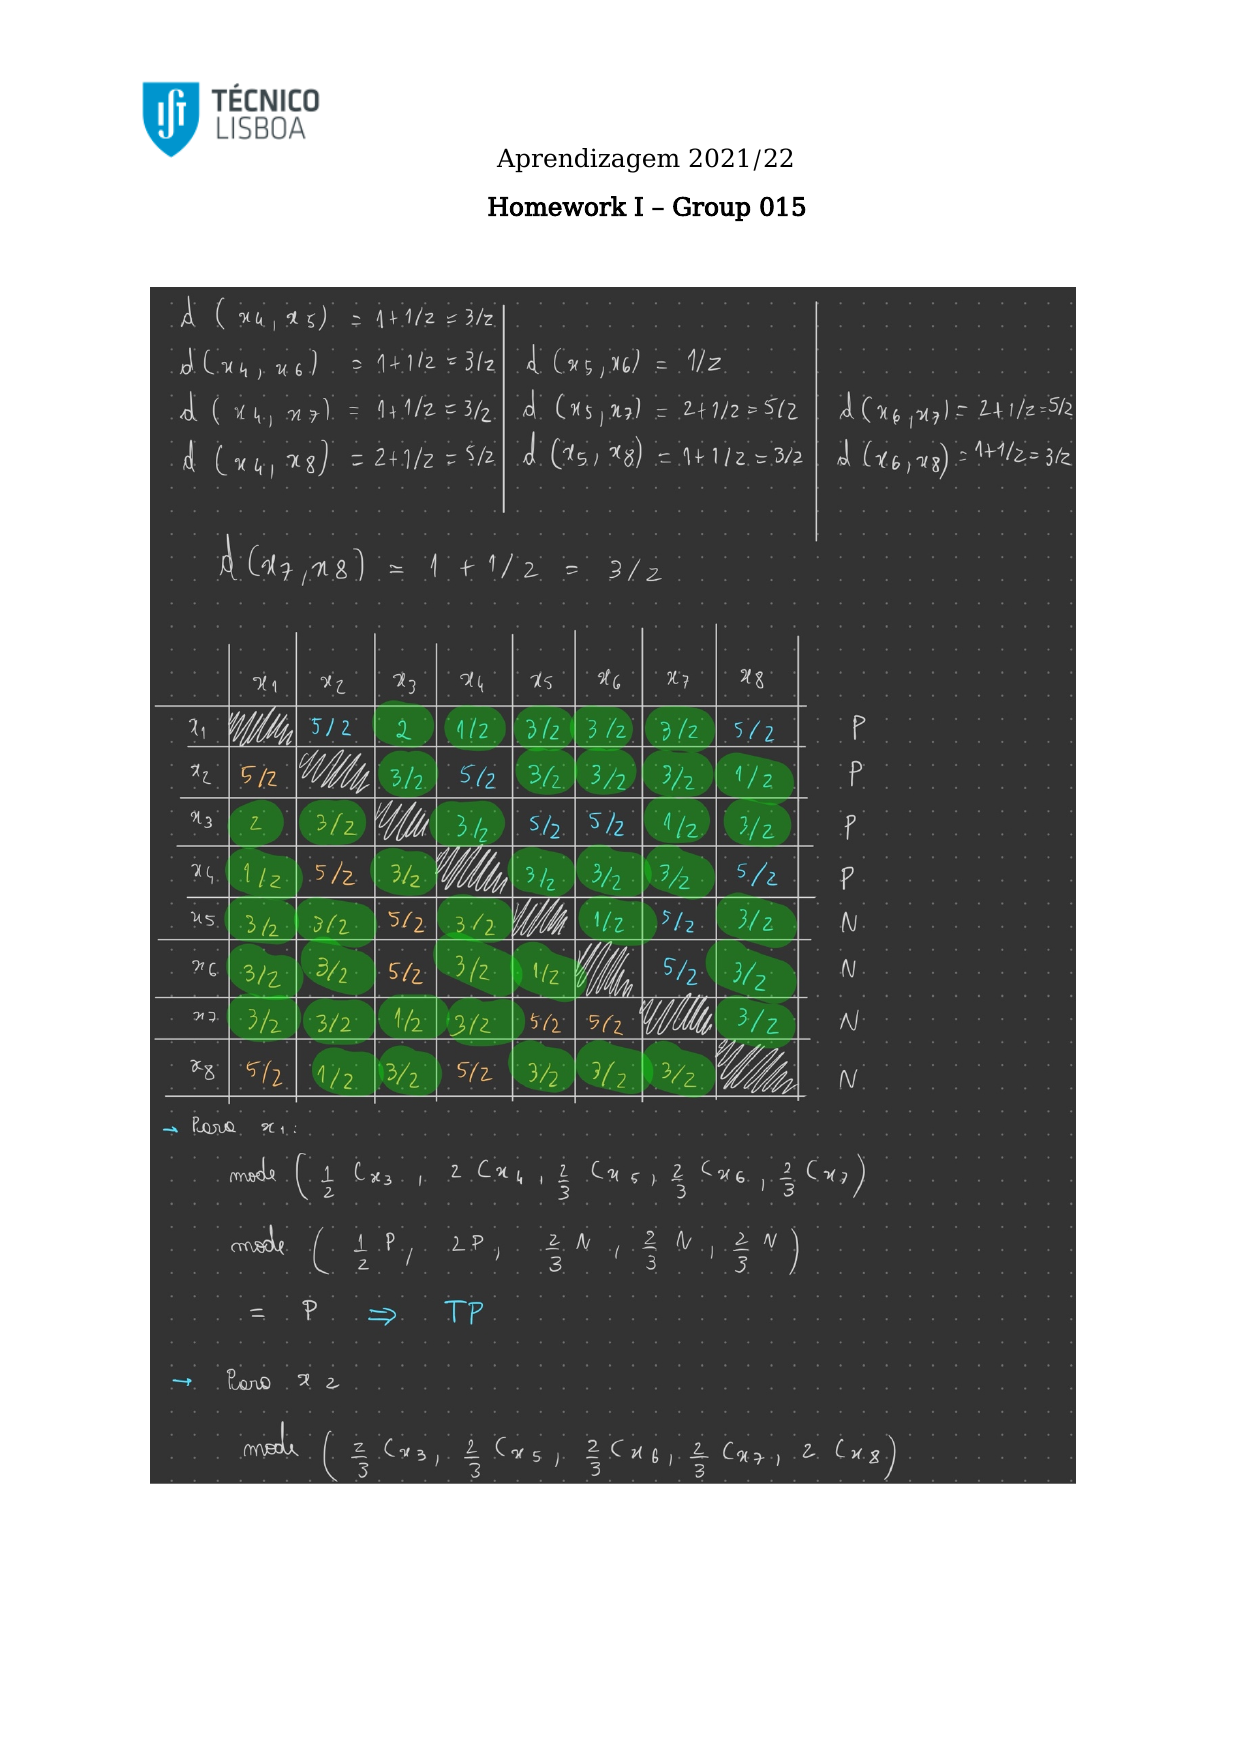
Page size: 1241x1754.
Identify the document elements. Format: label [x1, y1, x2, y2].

picture [150, 287, 1076, 1484]
picture [131, 73, 329, 167]
